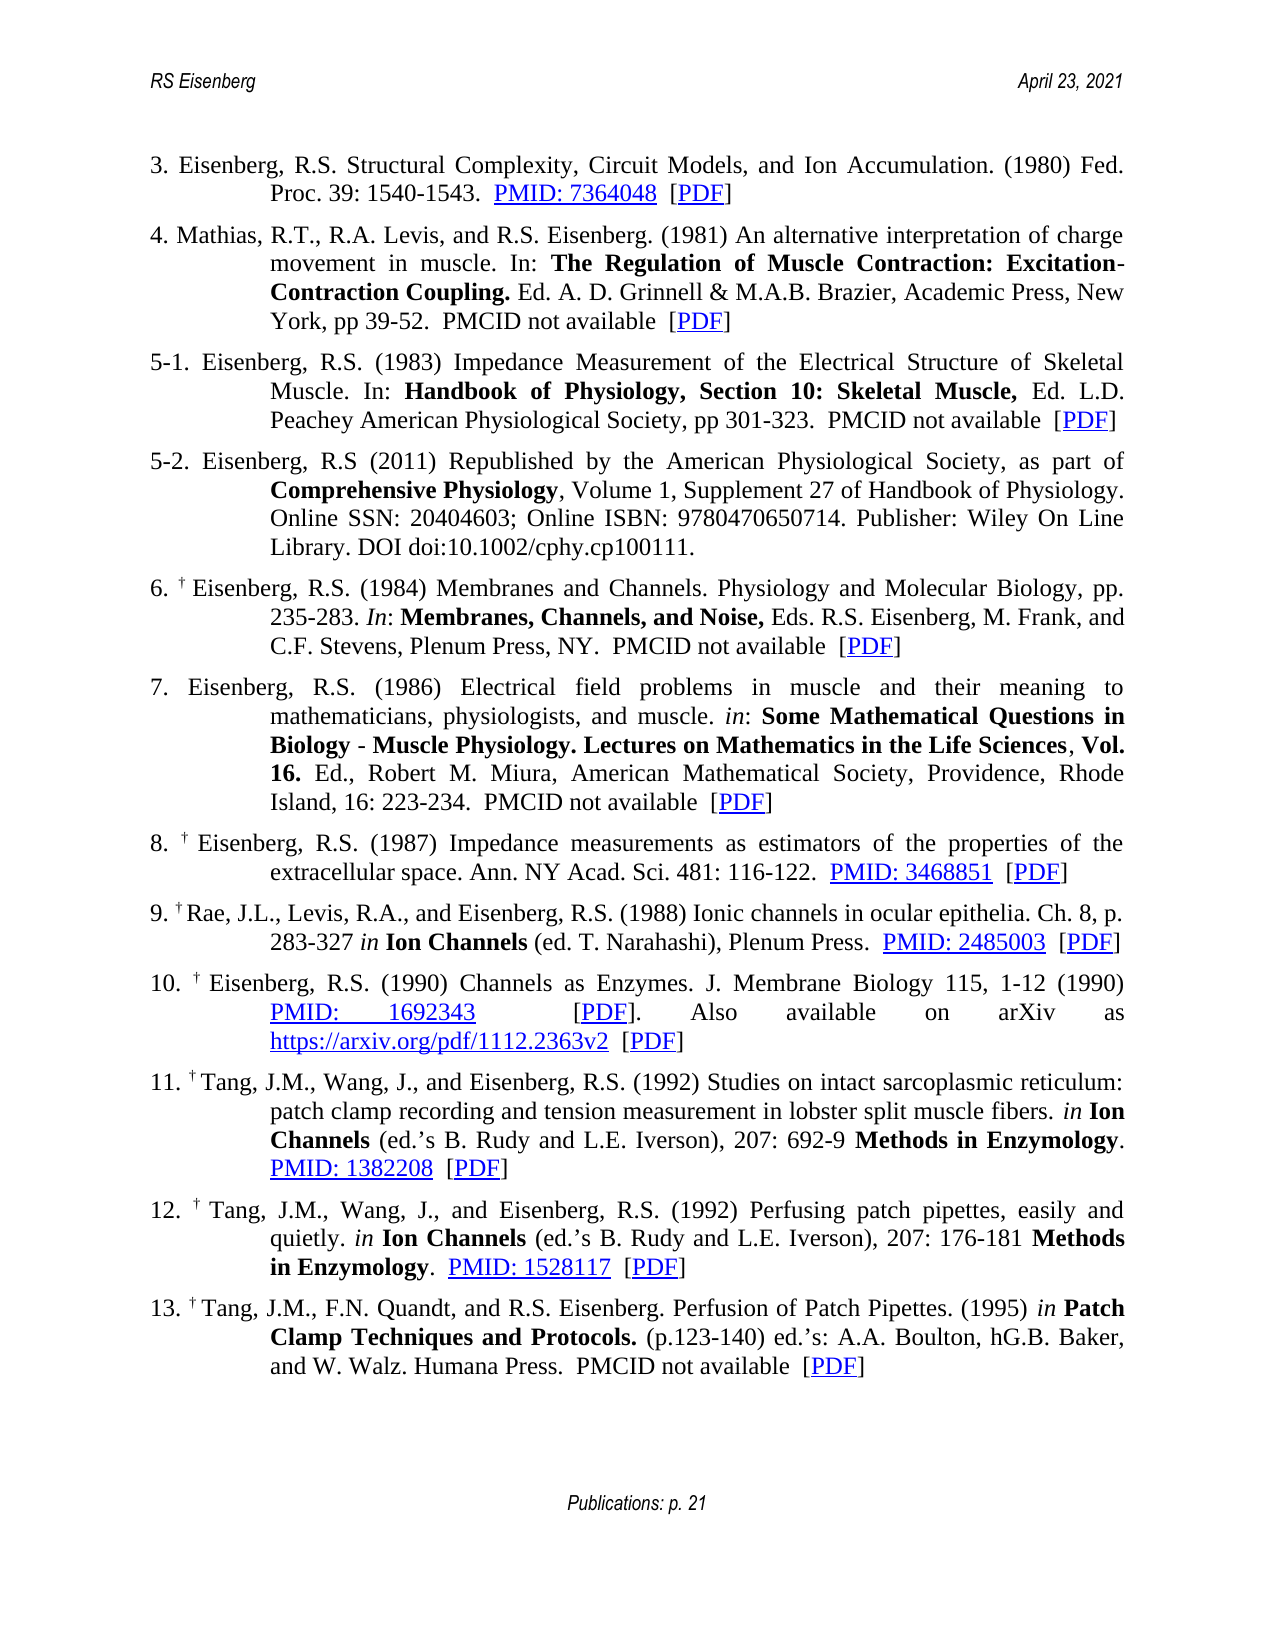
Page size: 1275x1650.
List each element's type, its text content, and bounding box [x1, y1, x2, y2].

text 11. † Tang, J.M., Wang, J., and Eisenberg, R.S. (1992) Studies on intact sarcoplasmic reticulum: patch clamp recording and tension measurement in lobster split muscle fibers. in Ion Channels (ed.’s B. Rudy and L.E. Iverson), 207: 692-9 Methods in Enzymology. PMID: 1382208 [PDF] [150, 1067, 1125, 1182]
text 5-1. Eisenberg, R.S. (1983) Impedance Measurement of the Electrical Structure of Skeletal Muscle. In: Handbook of Physiology, Section 10: Skeletal Muscle, Ed. L.D. Peachey American Physiological Society, pp 301-323. PMCID not available [PDF] [150, 347, 1125, 433]
text 7. Eisenberg, R.S. (1986) Electrical field problems in muscle and their meaning to mathematicians, physiologists, and muscle. in: Some Mathematical Questions in Biology - Muscle Physiology. Lectures on Mathematics in the Life Sciences, Vol. 16. Ed., Robert M. Miura, American Mathematical Society, Providence, Rhode Island, 16: 223-234. PMCID not available [PDF] [150, 672, 1125, 816]
text 3. Eisenberg, R.S. Structural Complexity, Circuit Models, and Ion Accumulation. (1980) Fed. Proc. 39: 1540-1543. PMID: 7364048 [PDF] [150, 150, 1125, 207]
text 8. † Eisenberg, R.S. (1987) Impedance measurements as estimators of the properties of the extracellular space. Ann. NY Acad. Sci. 481: 116-122. PMID: 3468851 [PDF] [150, 828, 1125, 886]
text 5-2. Eisenberg, R.S (2011) Republished by the American Physiological Society, as part of Comprehensive Physiology, Volume 1, Supplement 27 of Handbook of Physiology. Online SSN: 20404603; Online ISBN: 9780470650714. Publisher: Wiley On Line Library. DOI doi:10.1002/cphy.cp100111. [150, 446, 1125, 561]
text 13. † Tang, J.M., F.N. Quandt, and R.S. Eisenberg. Perfusion of Patch Pipettes. (1995) in Patch Clamp Techniques and Protocols. (p.123-140) ed.’s: A.A. Boulton, hG.B. Baker, and W. Walz. Humana Press. PMCID not available [PDF] [150, 1293, 1125, 1380]
text 9. † Rae, J.L., Levis, R.A., and Eisenberg, R.S. (1988) Ionic channels in ocular epithelia. Ch. 8, p. 283-327 in Ion Channels (ed. T. Narahashi), Plenum Press. PMID: 2485003 [PDF] [150, 898, 1125, 956]
text 10. † Eisenberg, R.S. (1990) Channels as Enzymes. J. Membrane Biology 115, 1-12 (1990) PMID: 1692343 [PDF]. Also available on arXiv as https://arxiv.org/pdf/1112.2363v2 [PDF] [150, 968, 1125, 1055]
text 4. Mathias, R.T., R.A. Levis, and R.S. Eisenberg. (1981) An alternative interpretation of charge movement in muscle. In: The Regulation of Muscle Contraction: Excitation-Contraction Coupling. Ed. A. D. Grinnell & M.A.B. Brazier, Academic Press, New York, pp 39-52. PMCID not available [PDF] [150, 220, 1125, 335]
text 6. † Eisenberg, R.S. (1984) Membranes and Channels. Physiology and Molecular Biology, pp. 235-283. In: Membranes, Channels, and Noise, Eds. R.S. Eisenberg, M. Frank, and C.F. Stevens, Plenum Press, NY. PMCID not available [PDF] [150, 573, 1125, 660]
text 12. † Tang, J.M., Wang, J., and Eisenberg, R.S. (1992) Perfusing patch pipettes, easily and quietly. in Ion Channels (ed.’s B. Rudy and L.E. Iverson), 207: 176-181 Methods in Enzymology. PMID: 1528117 [PDF] [150, 1195, 1125, 1281]
